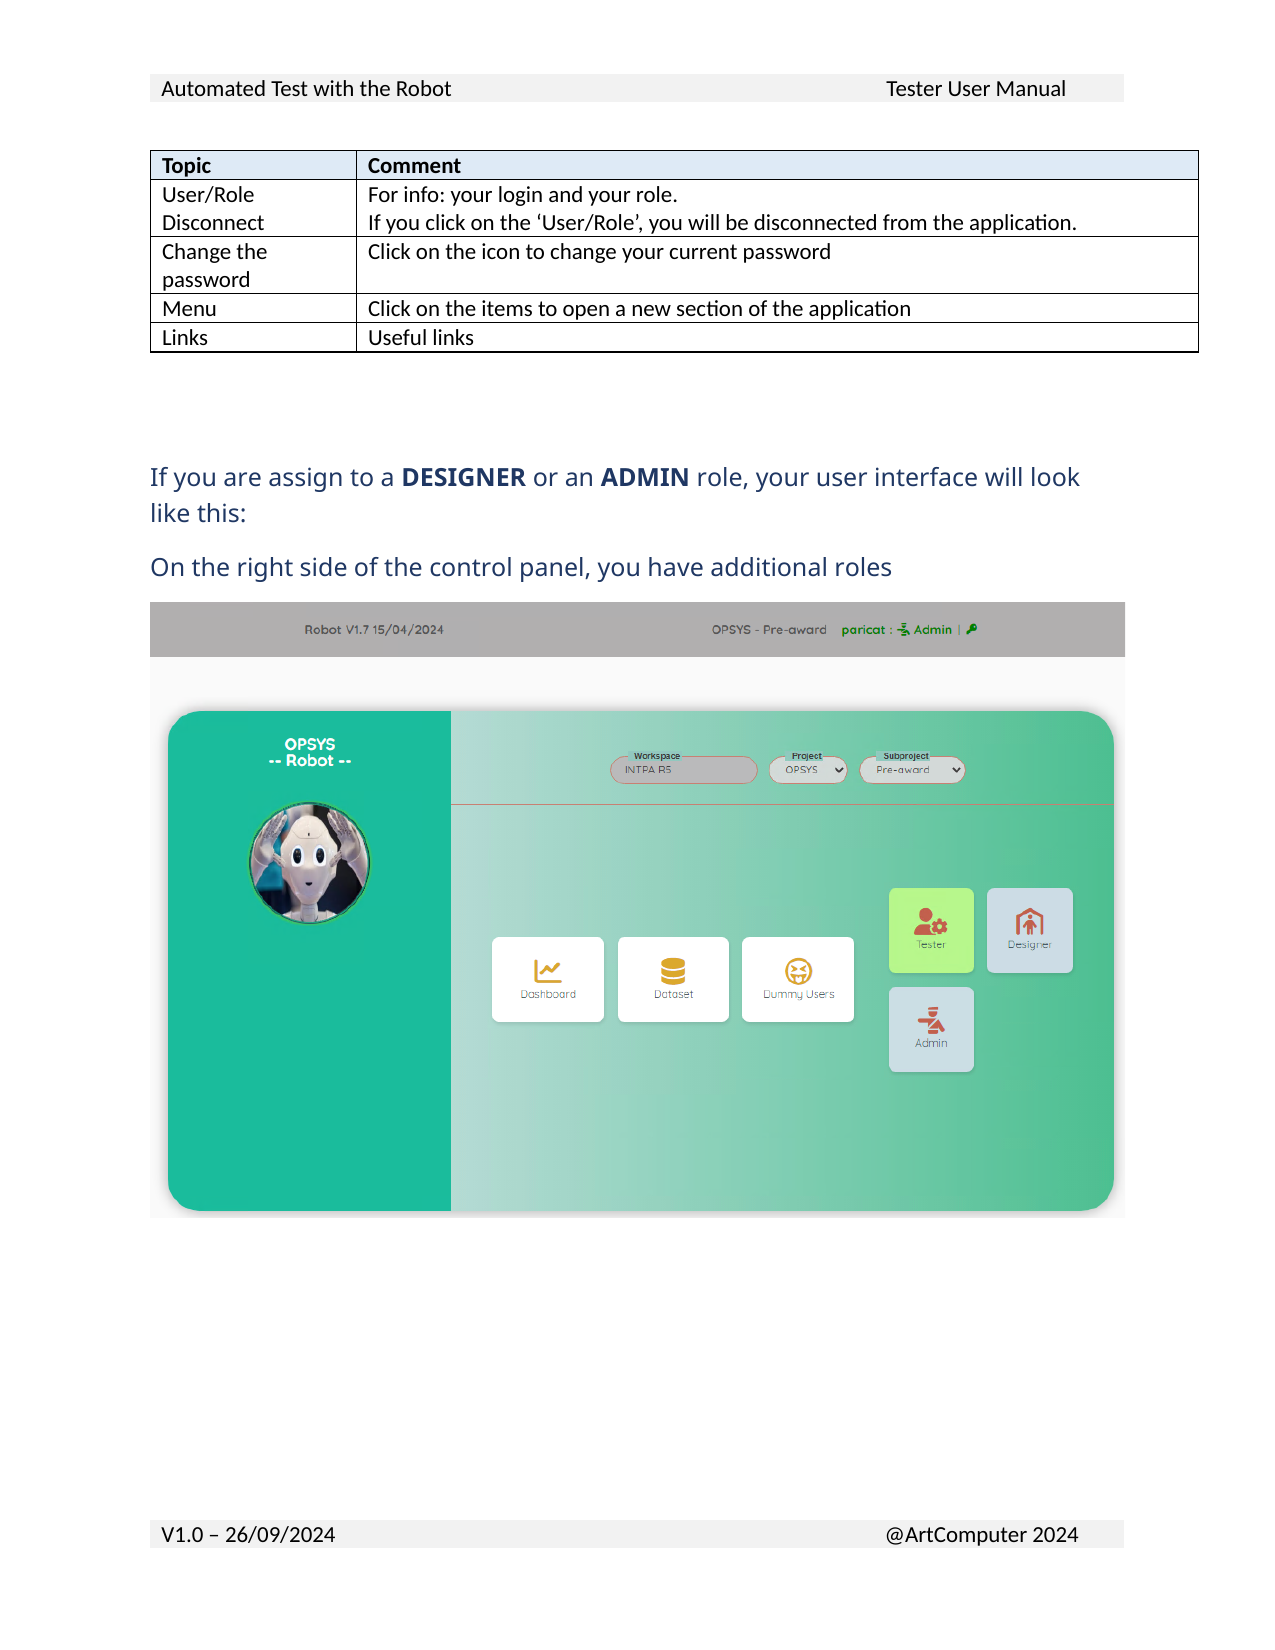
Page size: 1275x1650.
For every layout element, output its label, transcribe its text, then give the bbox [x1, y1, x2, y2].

table_cell Menu [151, 294, 356, 322]
table_header Topic [151, 151, 356, 179]
table_cell Links [151, 323, 356, 351]
table_cell Click on the icon to change your current password [357, 237, 1198, 293]
table_cell Useful links [357, 323, 1198, 351]
table_header Comment [357, 151, 1198, 179]
text On the right side of the control panel, you have additional roles [150, 549, 1125, 583]
table_cell For info: your login and your role. If you click on the ‘User/Role’, you will be disconnected from the application. [357, 180, 1198, 236]
table_cell Click on the items to open a new section of the application [357, 294, 1198, 322]
table_cell Change the password [151, 237, 356, 293]
table_cell User/Role Disconnect [151, 180, 356, 236]
picture [150, 602, 1125, 1218]
text If you are assign to a DESIGNER or an ADMIN role, your user interface will look like this: [150, 459, 1125, 530]
